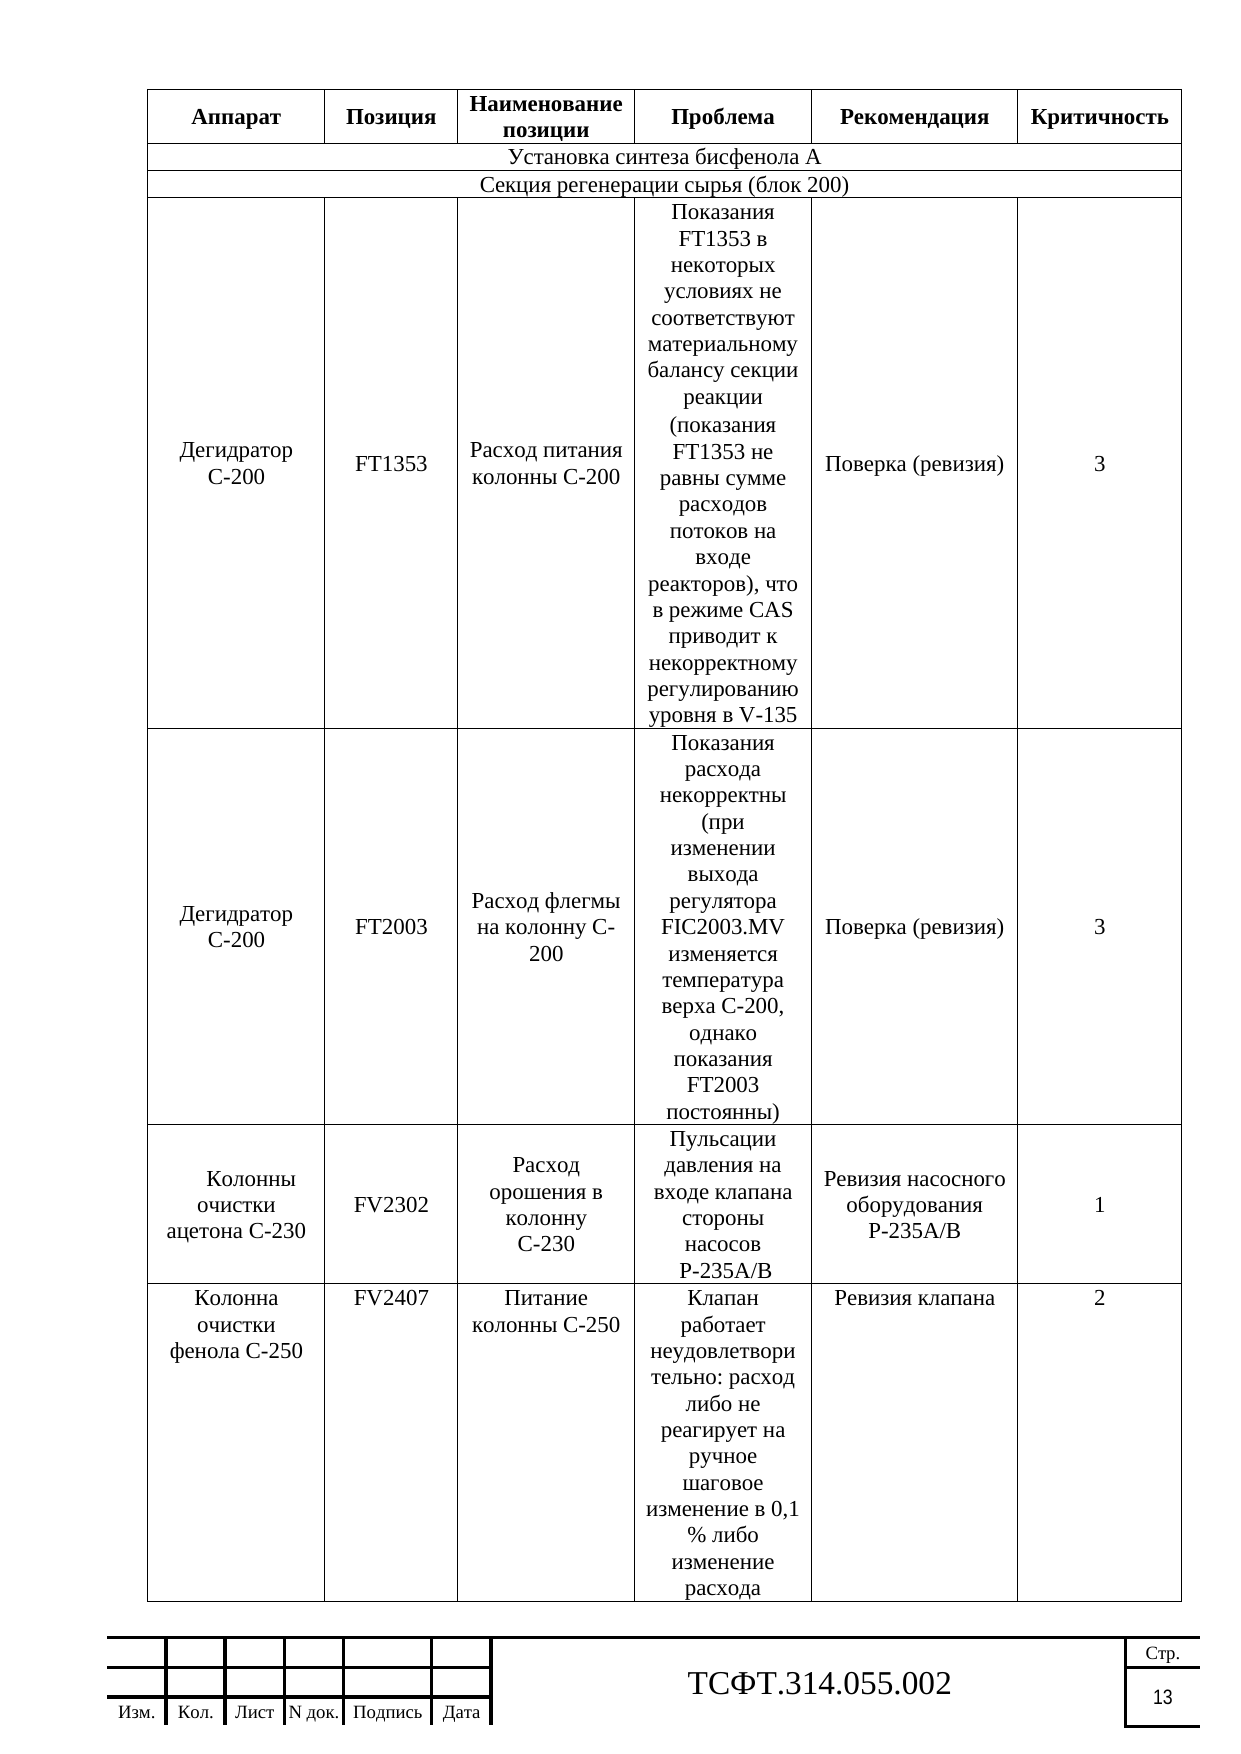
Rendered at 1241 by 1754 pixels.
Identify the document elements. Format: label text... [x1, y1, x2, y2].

table_cell Показания расхода некорректны (при изменении выхода регулятора FIC2003.MV изменяется температура верха С-200, однако показания FT2003 постоянны) [635, 729, 811, 1124]
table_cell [635, 1284, 811, 1601]
table_cell 2 [1018, 1284, 1181, 1601]
table_cell 3 [1018, 198, 1181, 728]
table_cell Поверка (ревизия) [812, 198, 1017, 728]
table_cell Секция регенерации сырья (блок 200) [148, 171, 1181, 197]
table_header Позиция [325, 90, 457, 142]
table_cell Колонны очистки ацетона C-230 [148, 1125, 324, 1283]
table_cell Ревизия насосного оборудования Р-235A/B [812, 1125, 1017, 1283]
table_cell Дегидратор С-200 [148, 198, 324, 728]
table_header Наименование позиции [458, 90, 634, 142]
table_header Проблема [635, 90, 811, 142]
table_cell Питание колонны С-250 [458, 1284, 634, 1601]
table_cell FV2407 [325, 1284, 457, 1601]
table_cell Ревизия клапана [812, 1284, 1017, 1601]
table_cell Поверка (ревизия) [812, 729, 1017, 1124]
table_cell Колонна очистки фенола С-250 [148, 1284, 324, 1601]
table_header Аппарат [148, 90, 324, 142]
table_cell FV2302 [325, 1125, 457, 1283]
table_cell Расход орошения в колонну С-230 [458, 1125, 634, 1283]
table_cell FT2003 [325, 729, 457, 1124]
table_cell Расход флегмы на колонну С-200 [458, 729, 634, 1124]
table_cell FT1353 [325, 198, 457, 728]
table_cell Дегидратор С-200 [148, 729, 324, 1124]
table_header Рекомендация [812, 90, 1017, 142]
table_header Критичность [1018, 90, 1181, 142]
table_cell 1 [1018, 1125, 1181, 1283]
table_cell Пульсации давления на входе клапана стороны насосов Р-235A/B [635, 1125, 811, 1283]
table_cell Расход питания колонны С-200 [458, 198, 634, 728]
table_cell Показания FT1353 в некоторых условиях не соответствуют материальному балансу секции реакции (показания FT1353 не равны сумме расходов потоков на входе реакторов), что в режиме CAS приводит к некорректному регулированию уровня в V-135 [635, 198, 811, 728]
table_cell Установка синтеза бисфенола А [148, 144, 1181, 170]
table_cell 3 [1018, 729, 1181, 1124]
